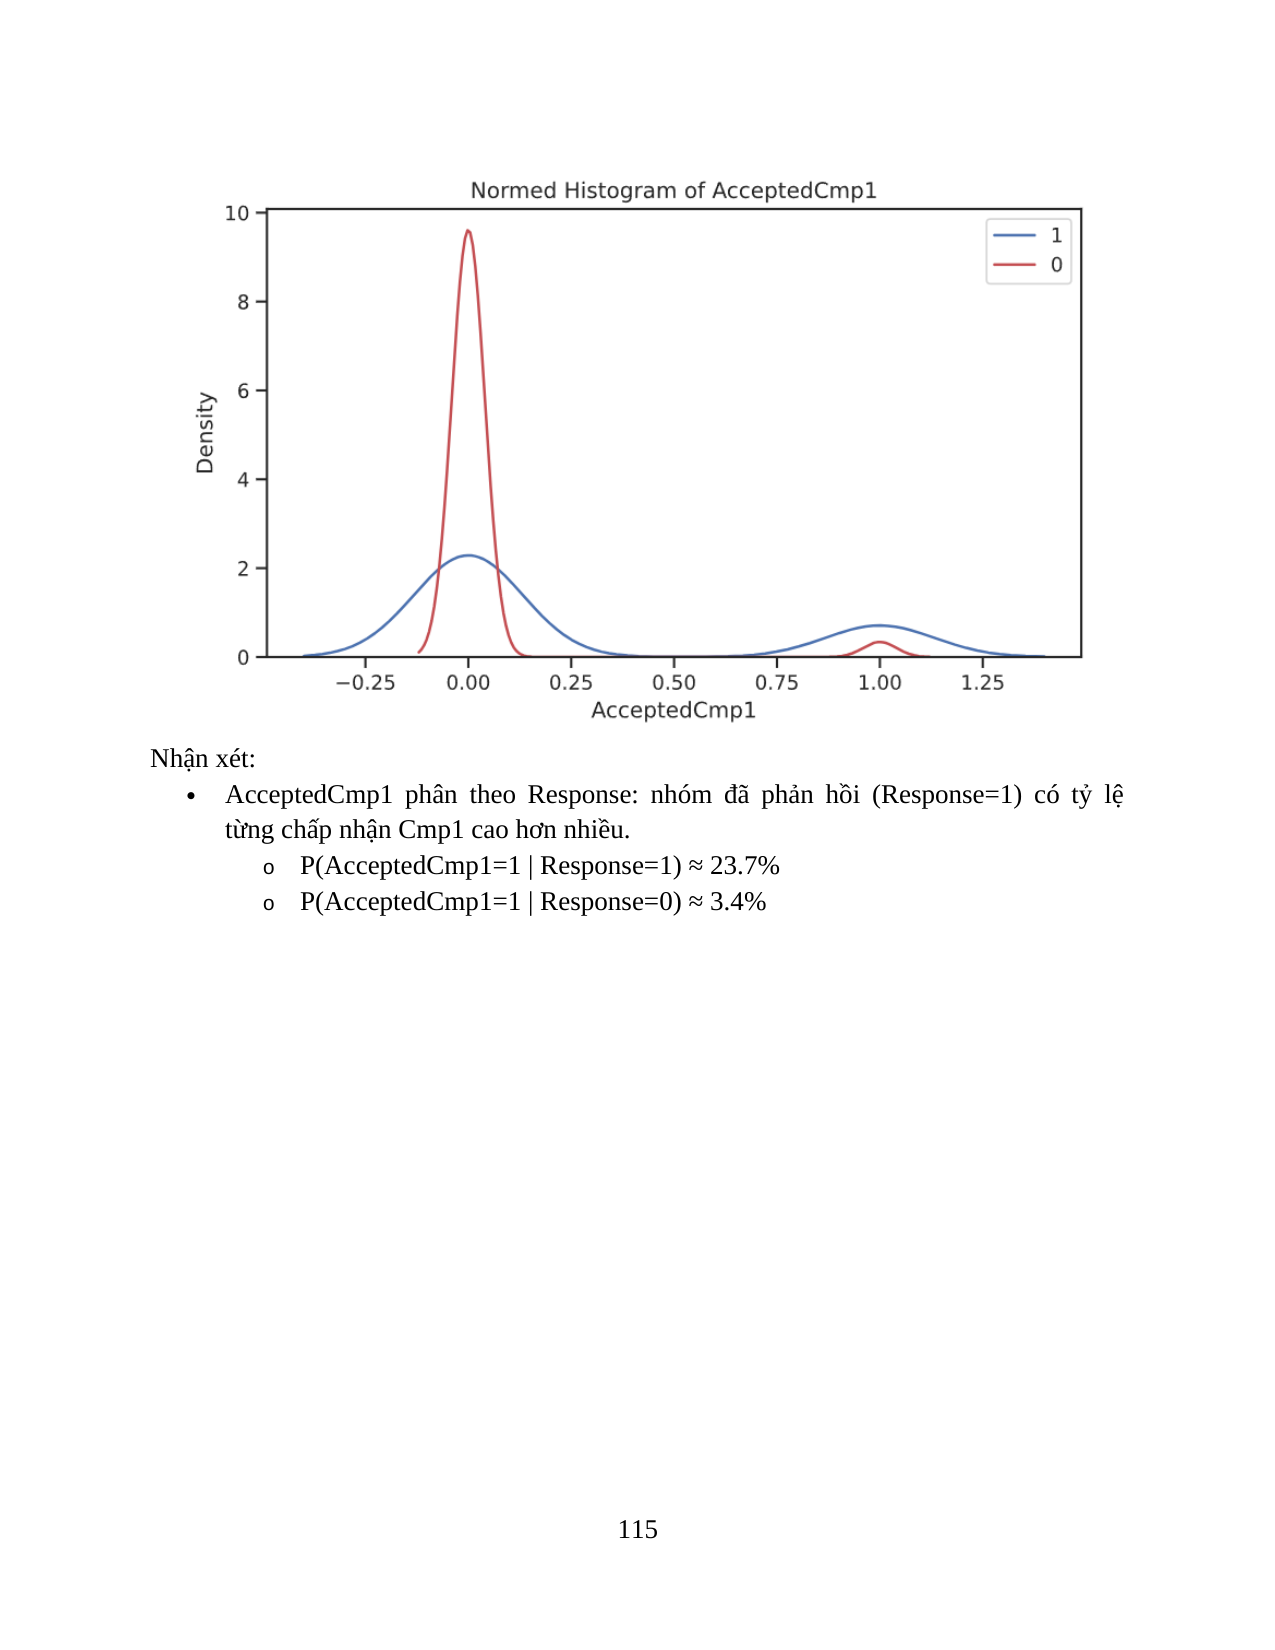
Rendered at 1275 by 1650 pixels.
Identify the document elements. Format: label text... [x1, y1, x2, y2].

list P(AcceptedCmp1=1 | Response=1) ≈ 23.7% [262, 849, 1125, 881]
list AcceptedCmp1 phân theo Response: nhóm đã phản hồi (Response=1) có tỷ lệ từng chấp nhận Cmp1 cao hơn nhiều. [187, 778, 1125, 845]
text Nhận xét: [150, 742, 1125, 773]
list P(AcceptedCmp1=1 | Response=0) ≈ 3.4% [262, 886, 1125, 917]
picture [150, 150, 1125, 738]
